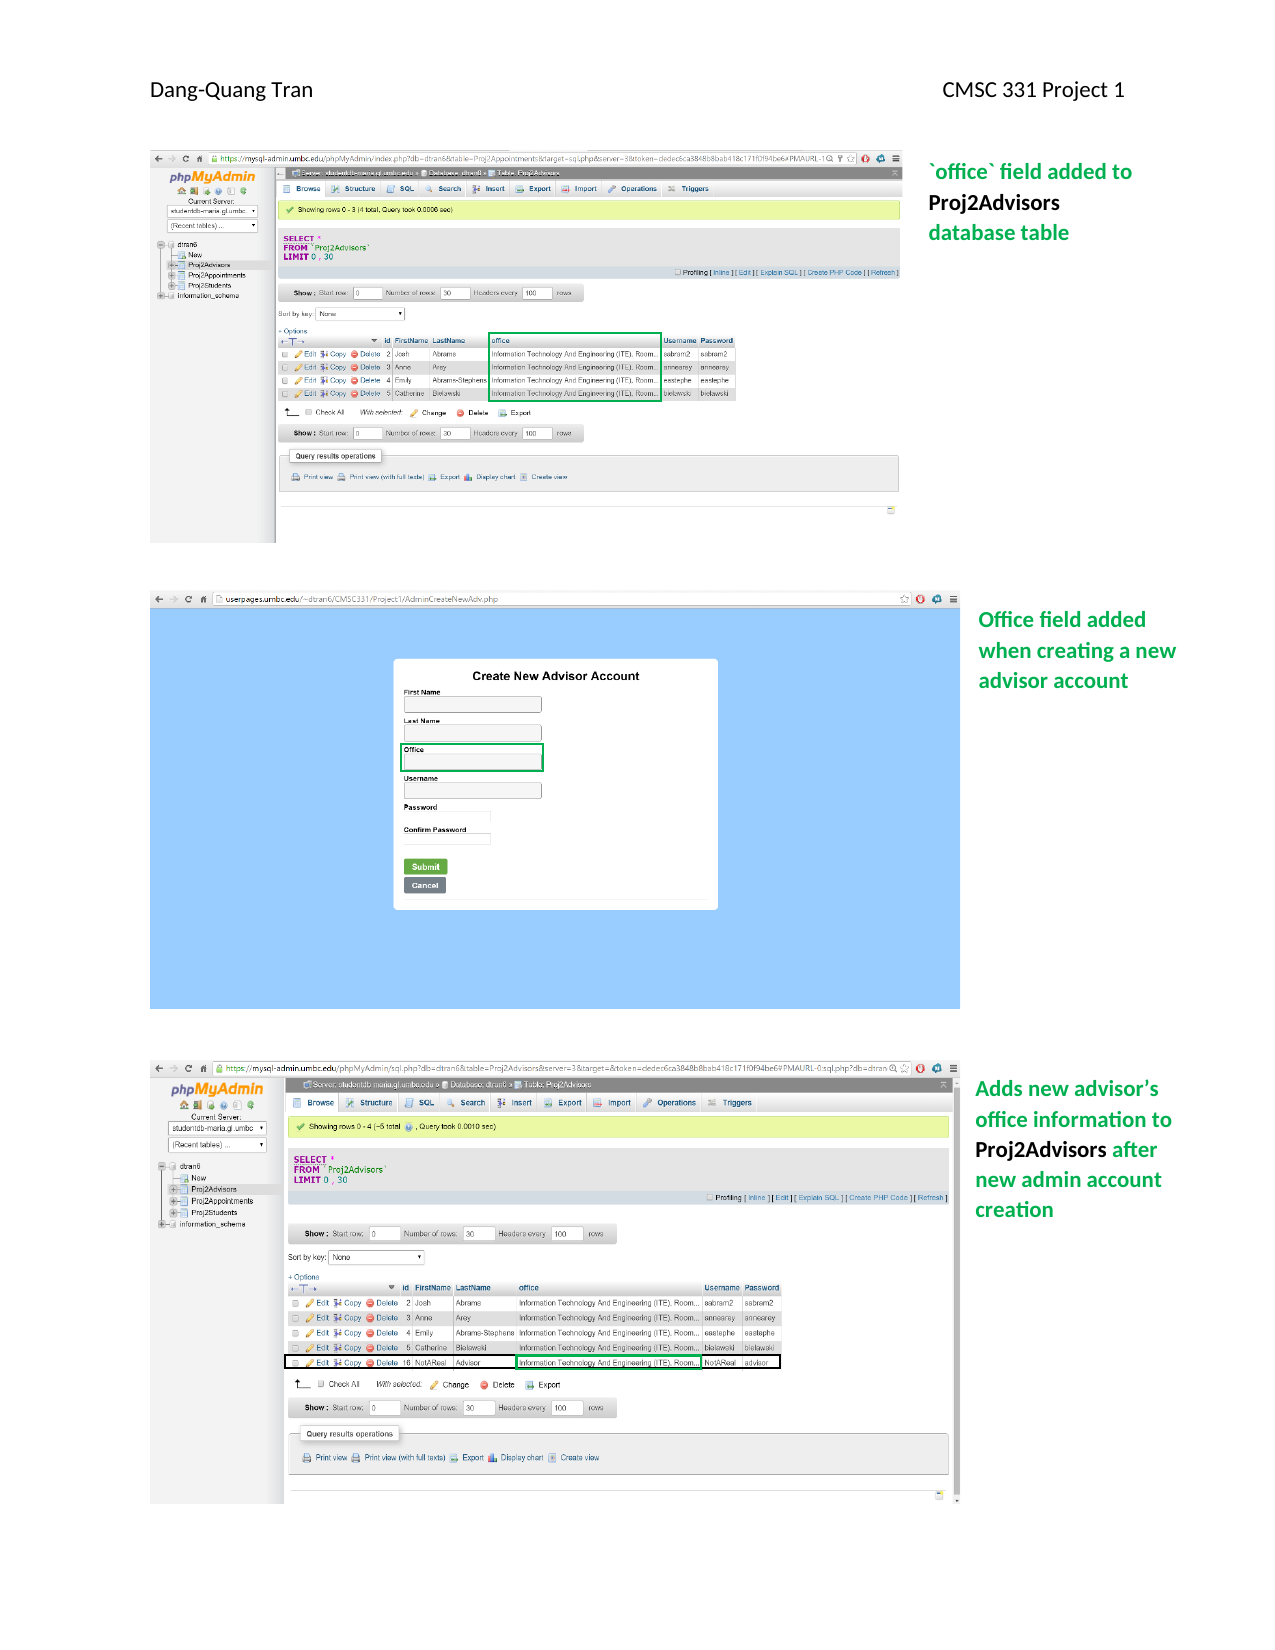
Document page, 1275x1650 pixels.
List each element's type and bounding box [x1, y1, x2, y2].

picture [150, 590, 961, 1009]
picture [150, 1060, 961, 1504]
picture [150, 150, 903, 543]
